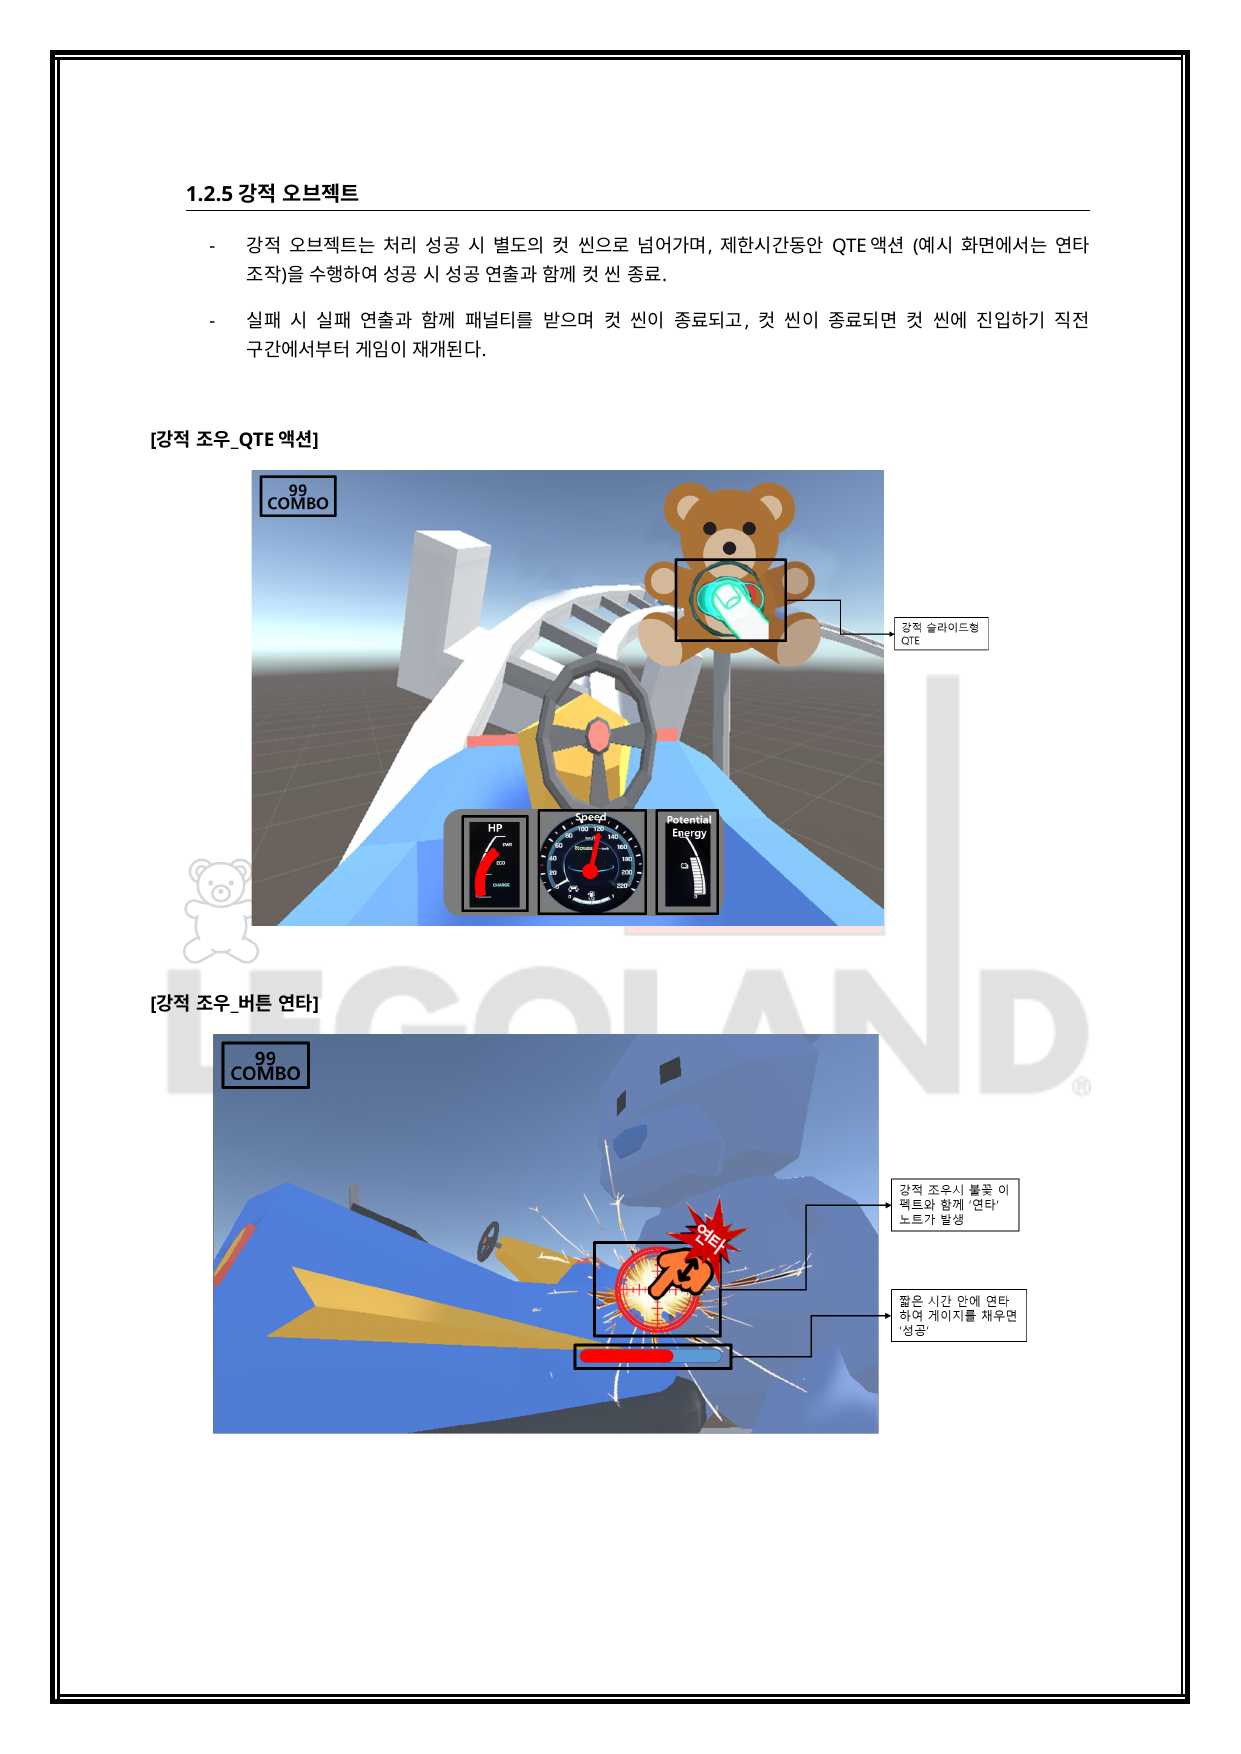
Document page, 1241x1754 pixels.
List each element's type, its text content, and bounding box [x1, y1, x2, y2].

subtitle 강적 오브젝트 [186, 177, 1090, 210]
text [강적 조우_버튼 연타] [150, 989, 1090, 1016]
list 강적 오브젝트는 처리 성공 시 별도의 컷 씬으로 넘어가며, 제한시간동안 QTE액션 (예시 화면에서는 연타 조작)을 수행하여 성공 시 성공 연출과 함께 컷 씬 종료. [209, 230, 1090, 287]
list 실패 시 실패 연출과 함께 패널티를 받으며 컷 씬이 종료되고, 컷 씬이 종료되면 컷 씬에 진입하기 직전 구간에서부터 게임이 재개된다. [209, 306, 1090, 362]
picture [251, 470, 989, 926]
picture [213, 1034, 1027, 1471]
text [강적 조우_QTE액션] [150, 425, 1090, 452]
